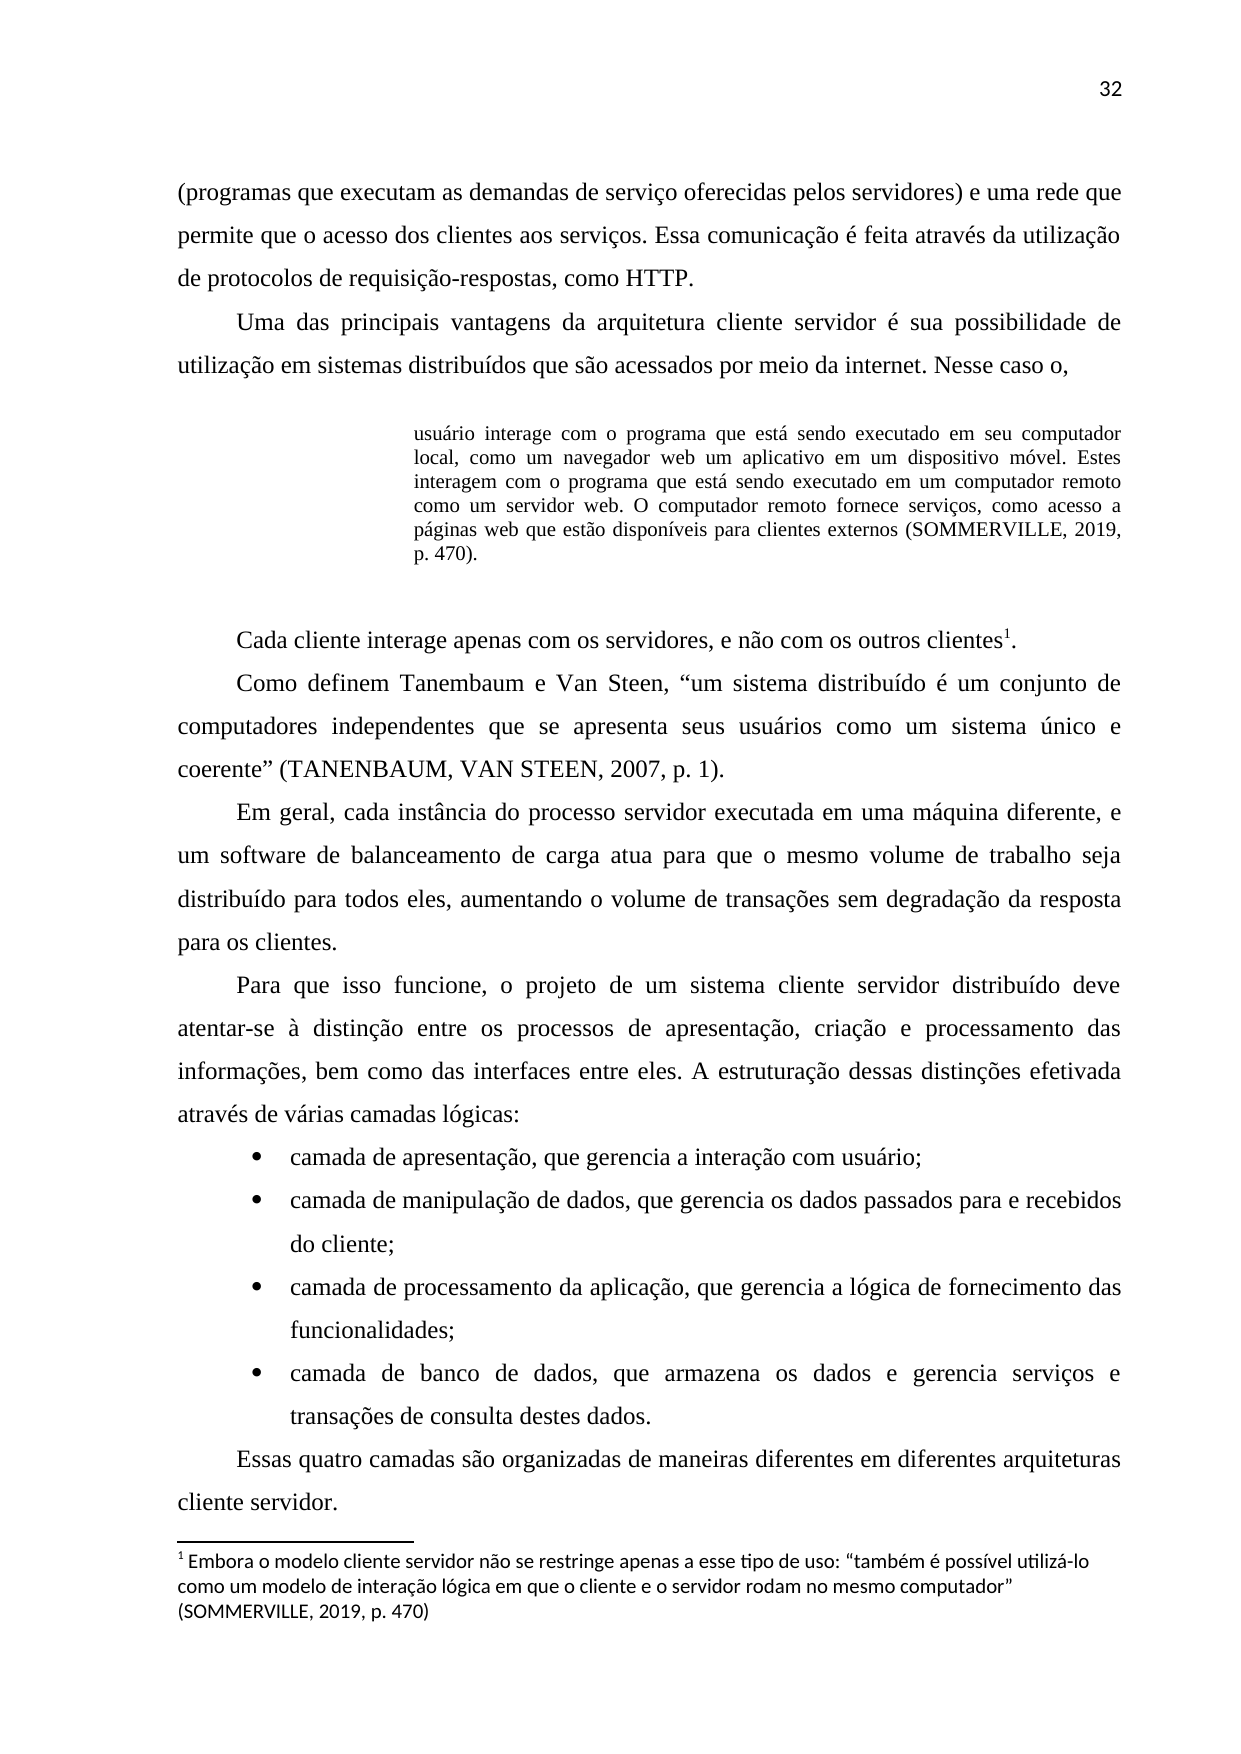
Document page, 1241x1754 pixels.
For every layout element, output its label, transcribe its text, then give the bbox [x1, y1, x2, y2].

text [177, 177, 1122, 292]
text Essas quatro camadas são organizadas de maneiras diferentes em diferentes arquiteturas cliente servidor. [177, 1444, 1122, 1516]
list camada de manipulação de dados, que gerencia os dados passados para e recebidos do cliente; [252, 1186, 1122, 1257]
text Como definem Tanembaum e Van Steen, “um sistema distribuído é um conjunto de computadores independentes que se apresenta seus usuários como um sistema único e coerente” (TANENBAUM, VAN STEEN, 2007, p. 1). [177, 668, 1122, 783]
list camada de processamento da aplicação, que gerencia a lógica de fornecimento das funcionalidades; [252, 1272, 1122, 1344]
text Para que isso funcione, o projeto de um sistema cliente servidor distribuído deve atentar-se à distinção entre os processos de apresentação, criação e processamento das informações, bem como das interfaces entre eles. A estruturação dessas distinções efetivada através de várias camadas lógicas: [177, 970, 1122, 1128]
text Uma das principais vantagens da arquitetura cliente servidor é sua possibilidade de utilização em sistemas distribuídos que são acessados por meio da internet. Nesse caso o, [177, 307, 1122, 378]
list camada de apresentação, que gerencia a interação com usuário; [252, 1142, 1122, 1171]
text Em geral, cada instância do processo servidor executada em uma máquina diferente, e um software de balanceamento de carga atua para que o mesmo volume de trabalho seja distribuído para todos eles, aumentando o volume de transações sem degradação da resposta para os clientes. [177, 797, 1122, 956]
text Cada cliente interage apenas com os servidores, e não com os outros clientes. [177, 625, 1122, 654]
list camada de banco de dados, que armazena os dados e gerencia serviços e transações de consulta destes dados. [252, 1358, 1122, 1430]
text usuário interage com o programa que está sendo executado em seu computador local, como um navegador web um aplicativo em um dispositivo móvel. Estes interagem com o programa que está sendo executado em um computador remoto como um servidor web. O computador remoto fornece serviços, como acesso a páginas web que estão disponíveis para clientes externos (SOMMERVILLE, 2019, p. 470). [413, 393, 1122, 565]
